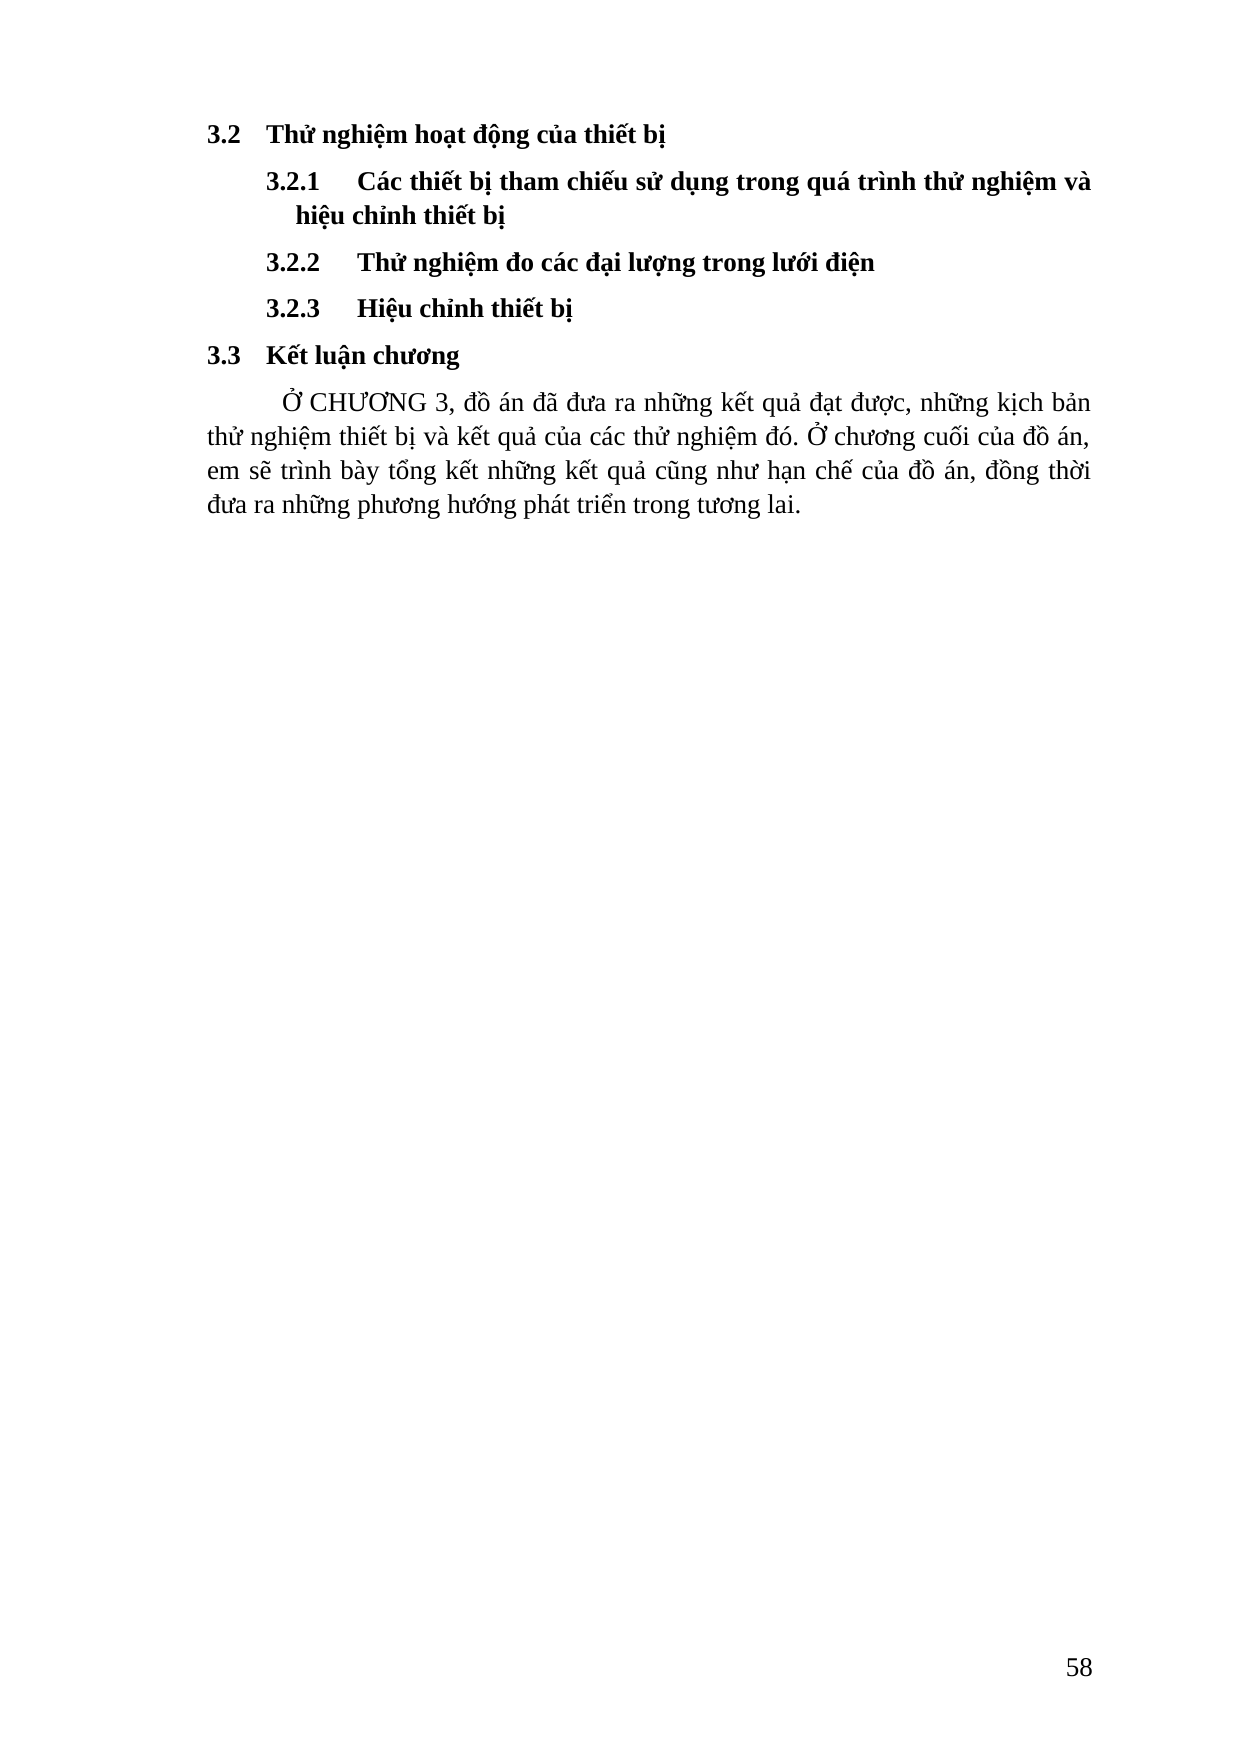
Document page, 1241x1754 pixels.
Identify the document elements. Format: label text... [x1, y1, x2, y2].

subtitle Kết luận chương [207, 339, 1092, 370]
subtitle Thử nghiệm đo các đại lượng trong lưới điện [266, 246, 1092, 277]
subtitle Hiệu chỉnh thiết bị [266, 292, 1092, 323]
text Ở CHƯƠNG 3, đồ án đã đưa ra những kết quả đạt được, những kịch bản thử nghiệm thiết bị và kết quả của các thử nghiệm đó. Ở chương cuối của đồ án, em sẽ trình bày tổng kết những kết quả cũng như hạn chế của đồ án, đồng thời đưa ra những phương hướng phát triển trong tương lai. [207, 386, 1092, 519]
subtitle Các thiết bị tham chiếu sử dụng trong quá trình thử nghiệm và hiệu chỉnh thiết bị [266, 165, 1092, 230]
subtitle Thử nghiệm hoạt động của thiết bị [207, 118, 1092, 149]
